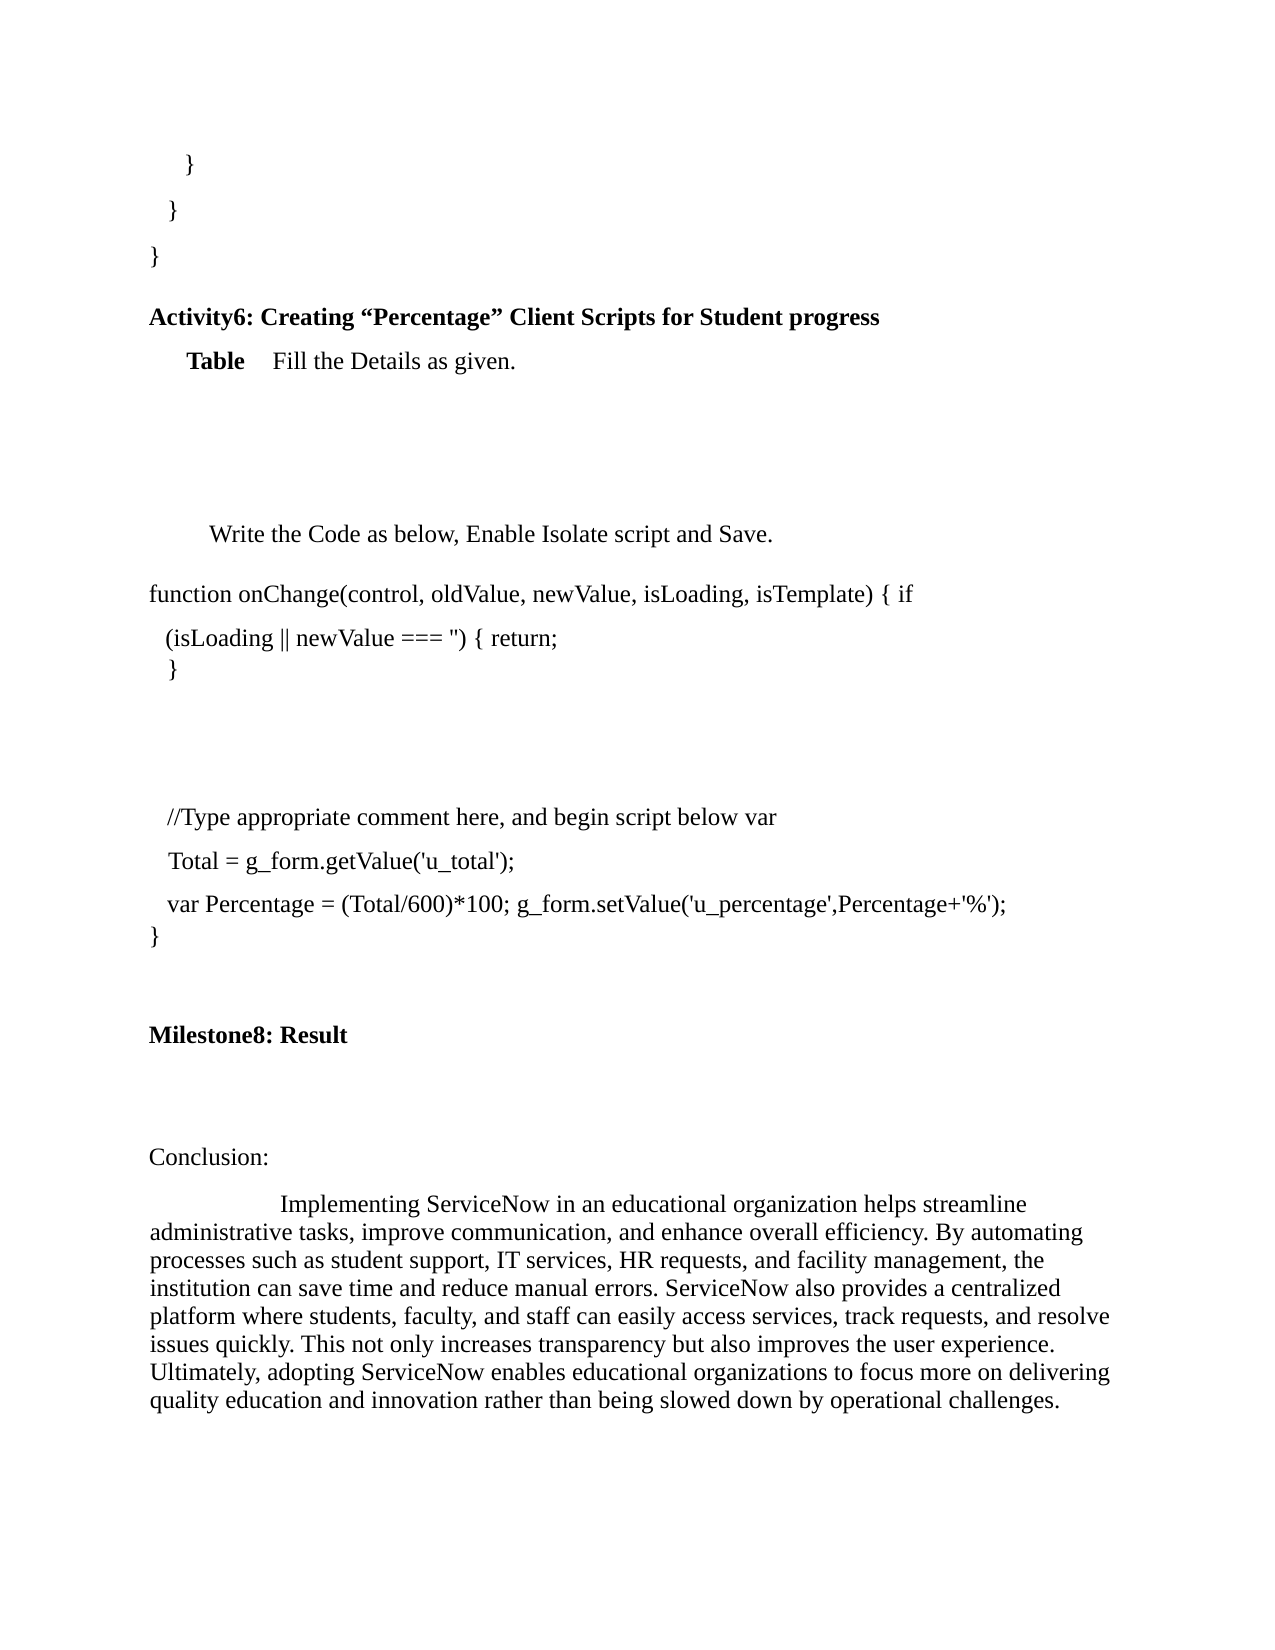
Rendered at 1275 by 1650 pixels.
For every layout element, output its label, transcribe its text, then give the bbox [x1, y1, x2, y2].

text } [167, 655, 1118, 683]
text Activity6: Creating “Percentage” Client Scripts for Student progress Table  Fill the Details as given. [148, 290, 943, 378]
text var Percentage = (Total/600)*100; g_form.setValue('u_percentage',Percentage+'%'); [167, 879, 1041, 921]
text Implementing ServiceNow in an educational organization helps streamline administrative tasks, improve communication, and enhance overall efficiency. By automating processes such as student support, IT services, HR requests, and facility management, the institution can save time and reduce manual errors. ServiceNow also provides a centralized platform where students, faculty, and staff can easily access services, track requests, and resolve issues quickly. This not only increases transparency but also improves the user experience. Ultimately, adopting ServiceNow enables educational organizations to focus more on delivering quality education and innovation rather than being slowed down by operational challenges. [148, 1191, 1118, 1414]
text } [148, 922, 1118, 950]
text //Type appropriate comment here, and begin script below var Total = g_form.getValue('u_total'); [167, 790, 820, 878]
text } [148, 242, 1118, 270]
text } [167, 196, 1118, 224]
text Conclusion: [148, 1143, 1118, 1171]
text  Write the Code as below, Enable Isolate script and Save. [187, 521, 1118, 548]
text } [184, 150, 1118, 178]
text function onChange(control, oldValue, newValue, isLoading, isTemplate) { if (isLoading || newValue === '') { return; [148, 568, 915, 655]
text Milestone8: Result [148, 1022, 961, 1049]
